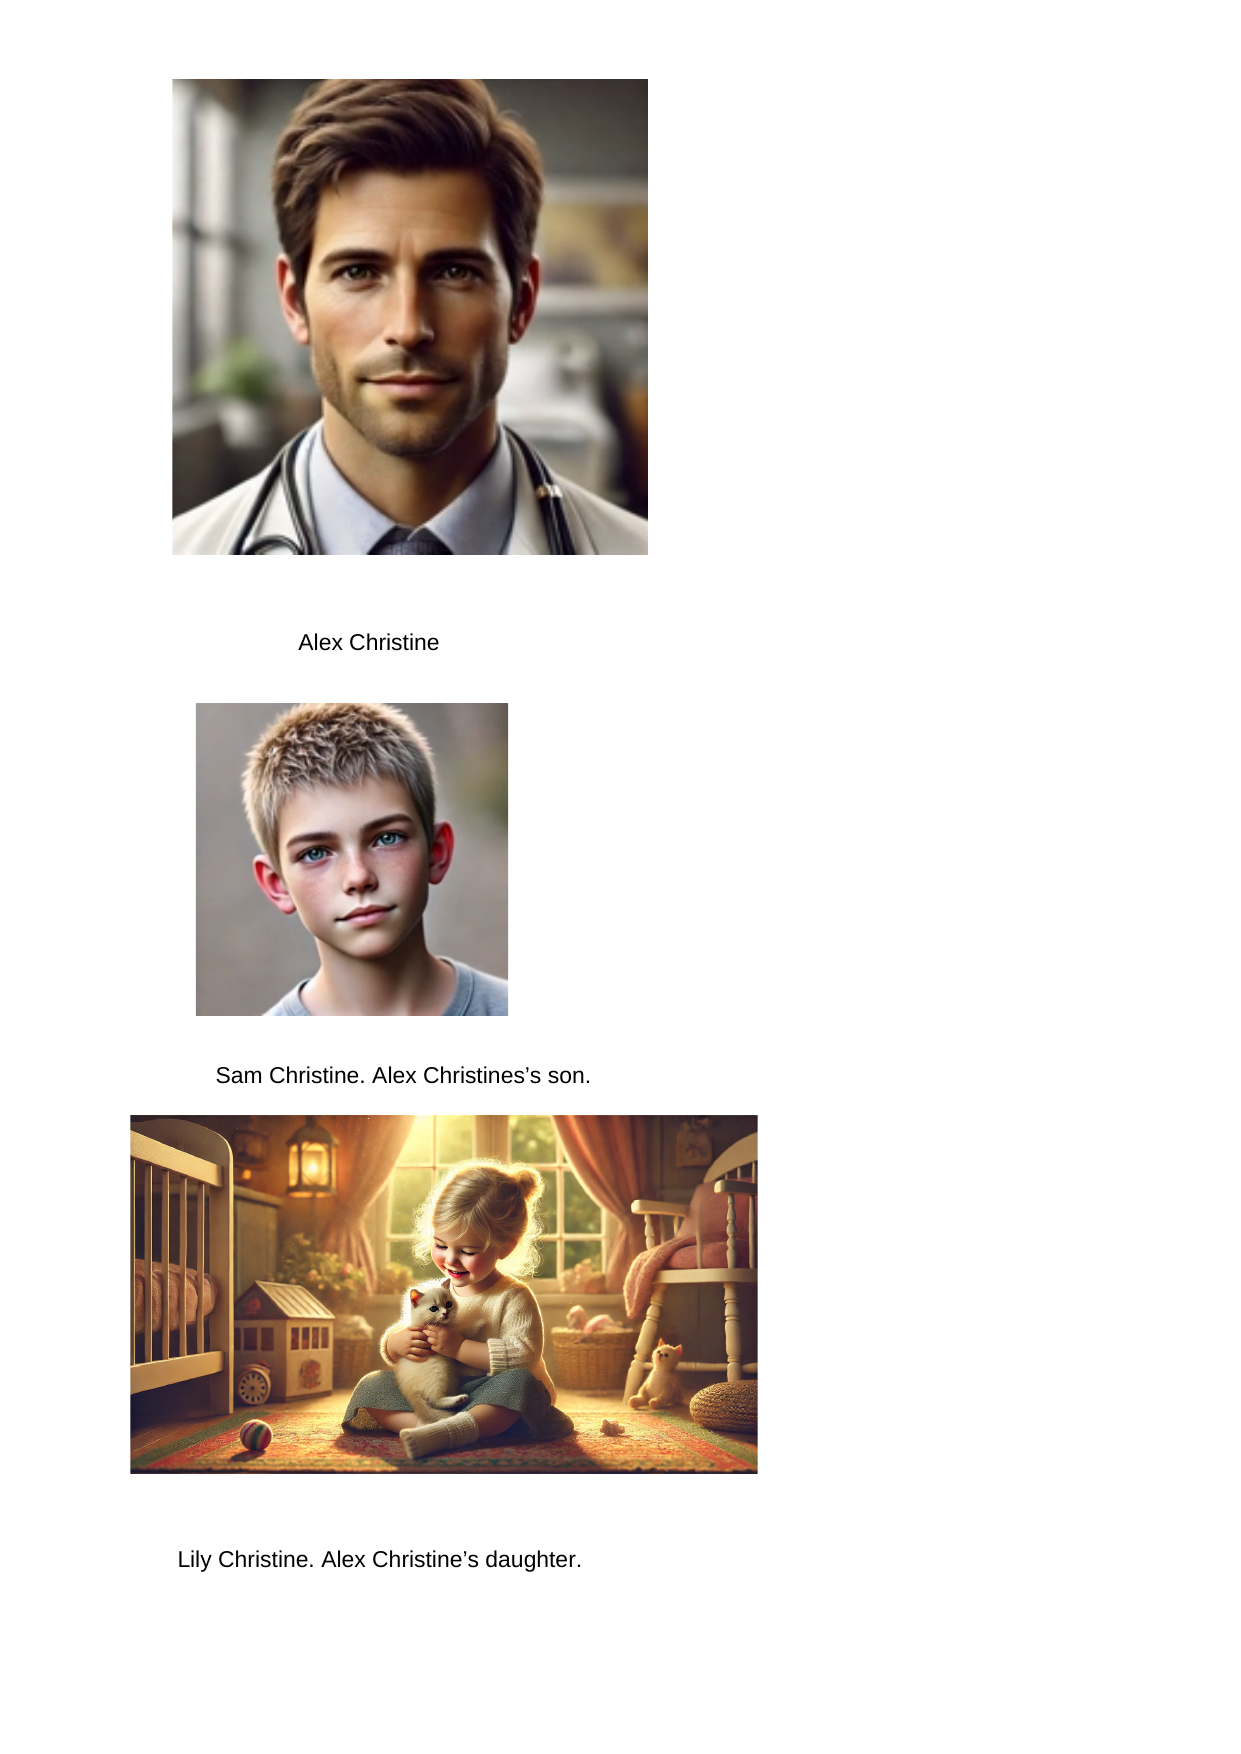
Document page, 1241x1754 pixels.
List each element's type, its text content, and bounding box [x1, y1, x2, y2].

text Lily Christine. Alex Christine’s daughter. [177, 1546, 1152, 1572]
picture [172, 79, 648, 555]
text Alex Christine [177, 628, 1152, 655]
picture [195, 703, 509, 1016]
text Sam Christine. Alex Christines’s son. [177, 1062, 1152, 1088]
picture [130, 1115, 758, 1474]
